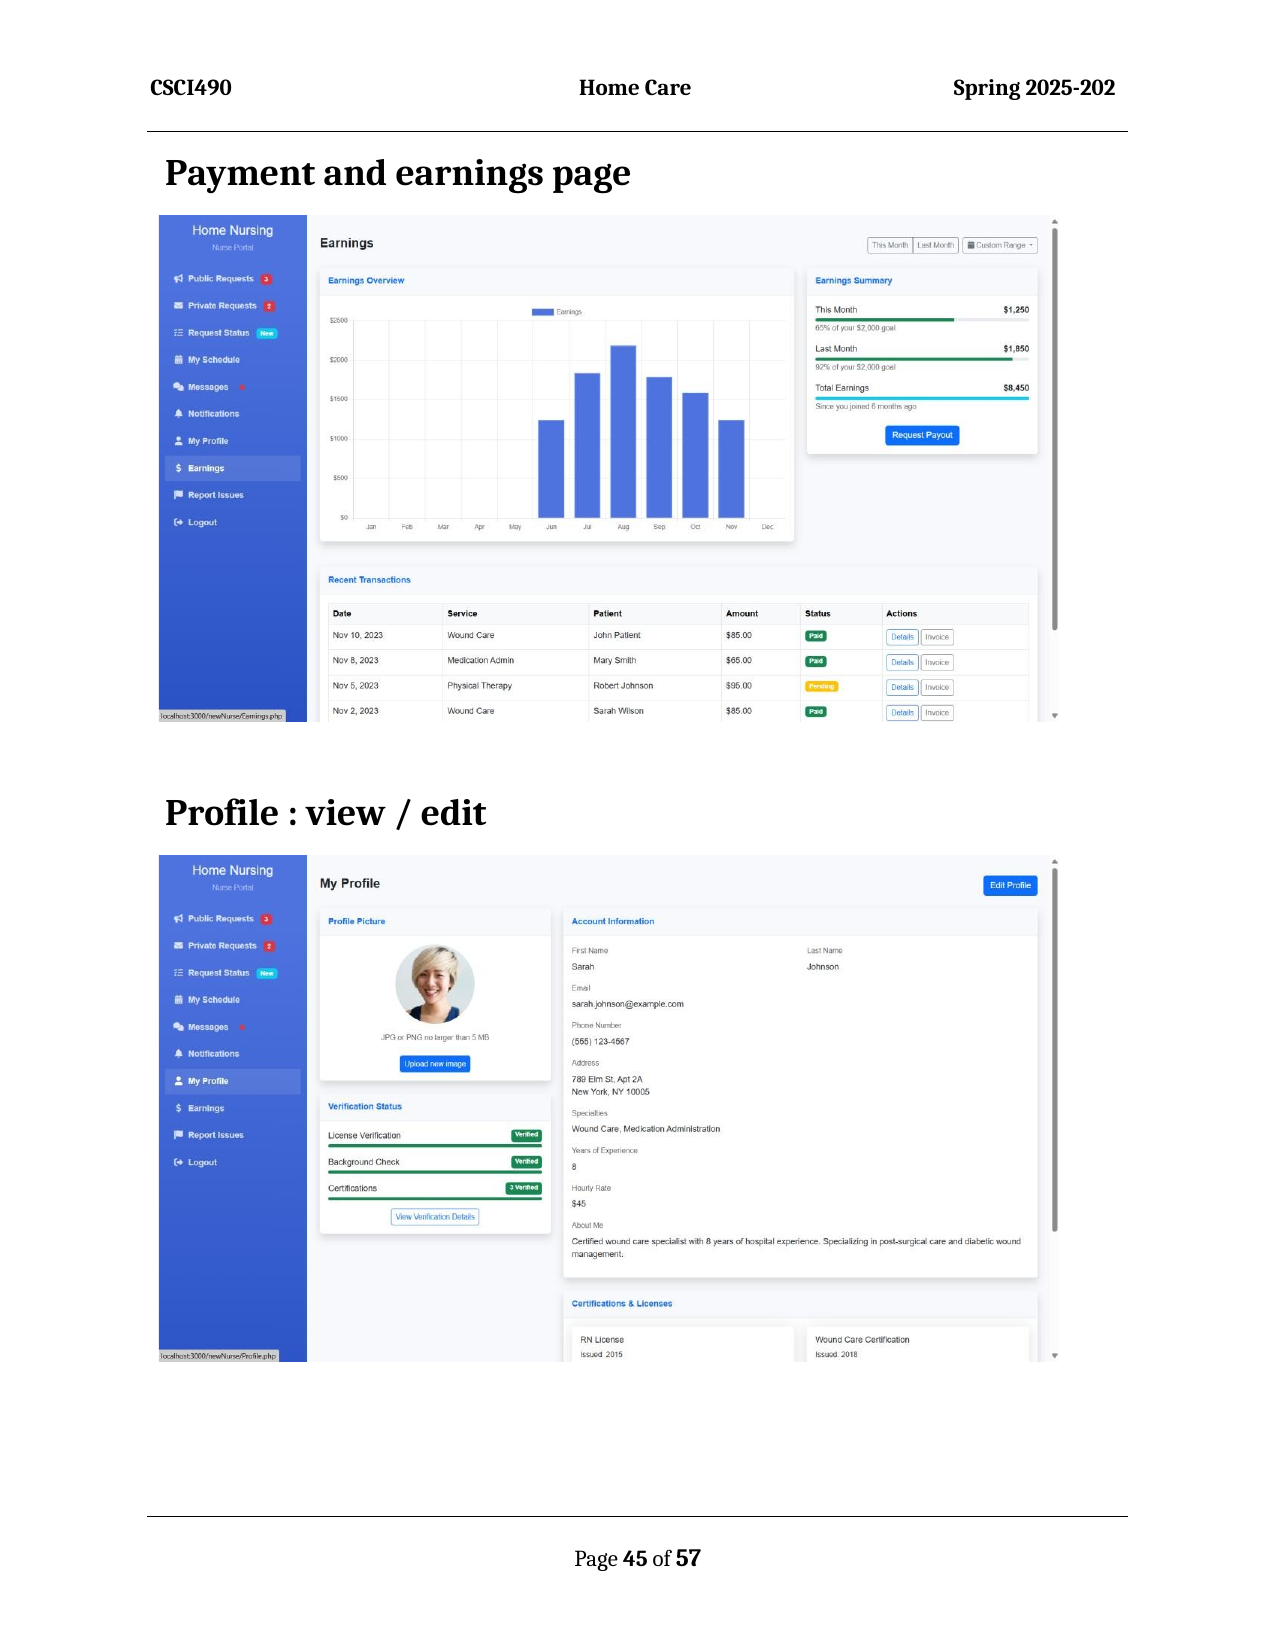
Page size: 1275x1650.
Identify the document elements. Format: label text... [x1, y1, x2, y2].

subtitle Profile : view / edit [148, 791, 1212, 834]
subtitle Payment and earnings page [148, 151, 1212, 194]
picture [158, 855, 1059, 1362]
picture [158, 215, 1059, 722]
